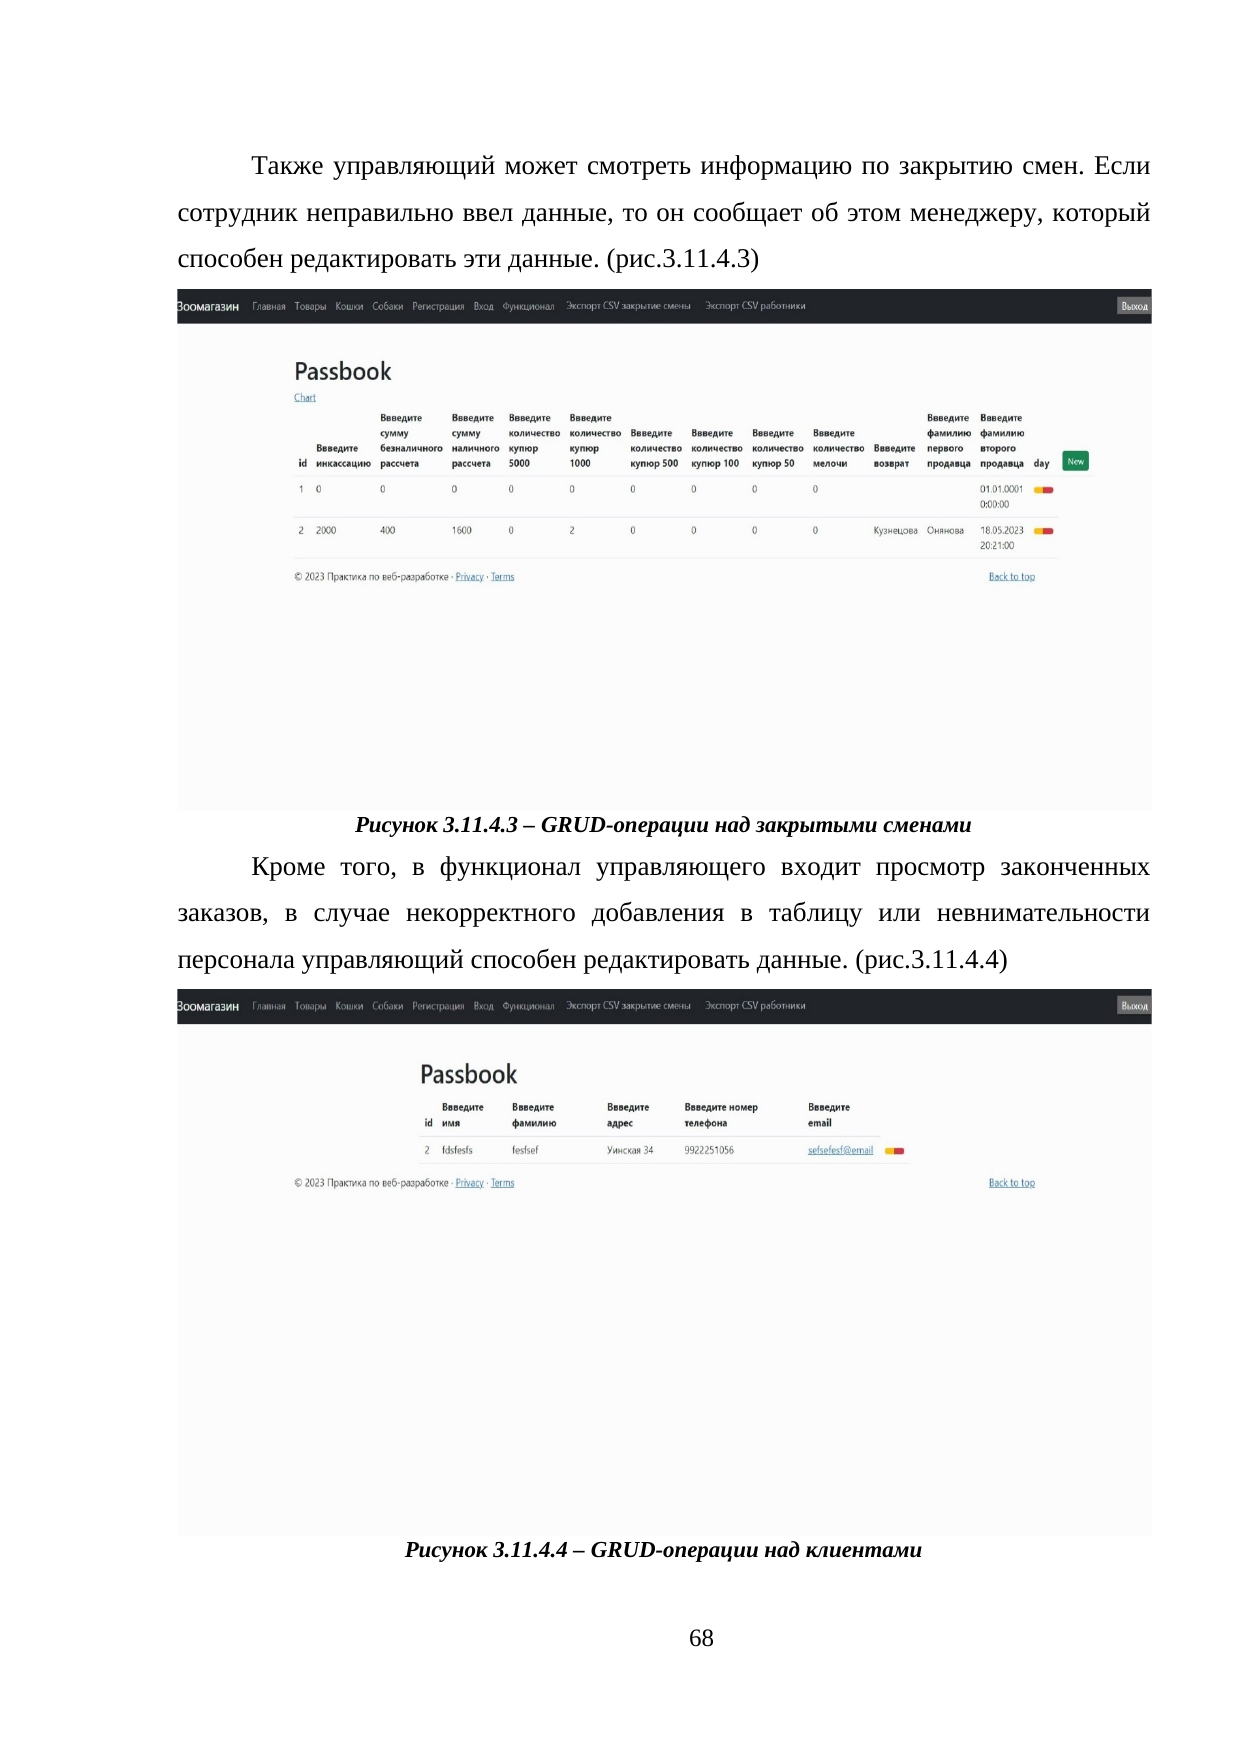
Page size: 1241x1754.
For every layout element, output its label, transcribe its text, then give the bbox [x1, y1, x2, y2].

text Кроме того, в функционал управляющего входит просмотр законченных заказов, в случае некорректного добавления в таблицу или невнимательности персонала управляющий способен редактировать данные. (рис.3.11.4.4) [177, 849, 1152, 974]
text Также управляющий может смотреть информацию по закрытию смен. Если сотрудник неправильно ввел данные, то он сообщает об этом менеджеру, который способен редактировать эти данные. (рис.3.11.4.3) [177, 149, 1152, 274]
picture [177, 989, 1152, 1536]
picture [177, 289, 1152, 811]
text Рисунок 3.11.4.4 – GRUD-операции над клиентами [177, 1536, 1152, 1562]
text Рисунок 3.11.4.3 – GRUD-операции над закрытыми сменами [177, 811, 1152, 837]
